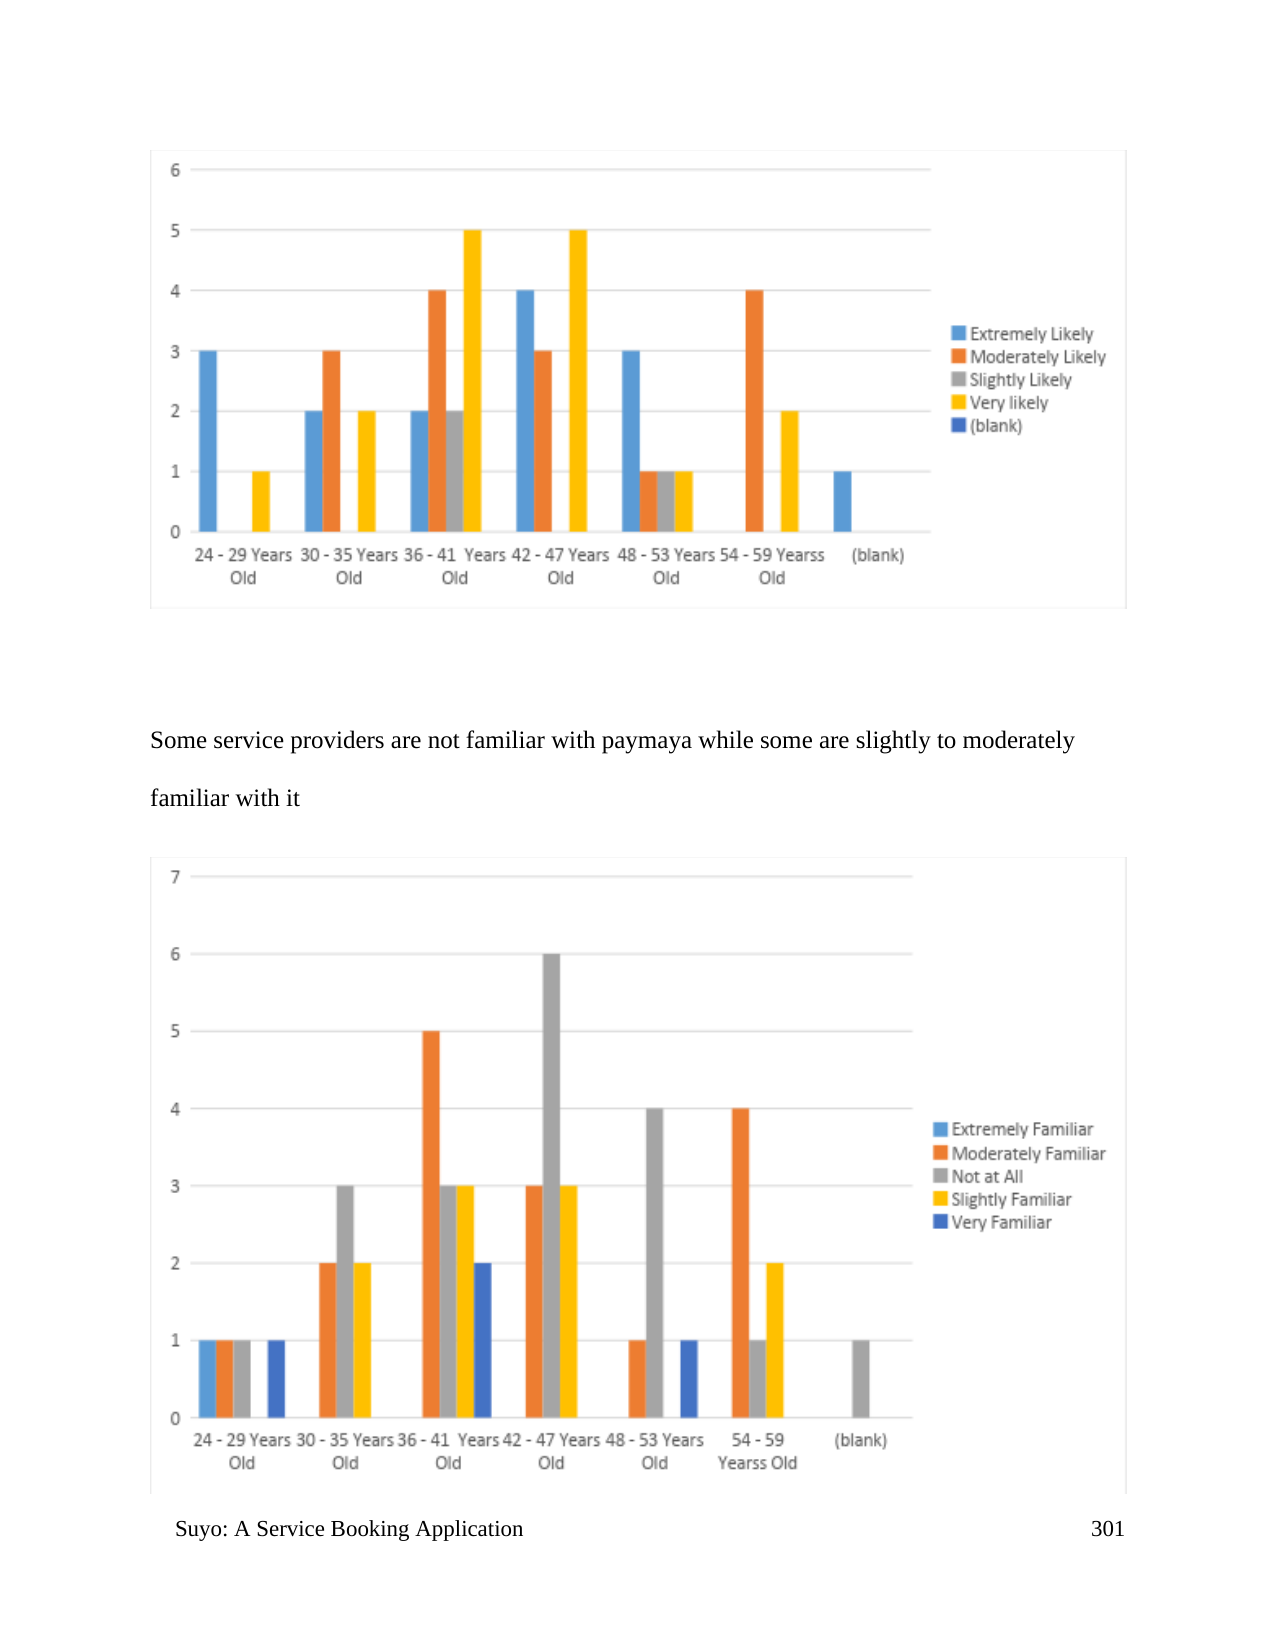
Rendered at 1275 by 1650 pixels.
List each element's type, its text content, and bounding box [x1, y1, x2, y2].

picture [150, 857, 1127, 1494]
text Some service providers are not familiar with paymaya while some are slightly to moderately familiar with it [150, 725, 1125, 812]
picture [150, 150, 1127, 609]
